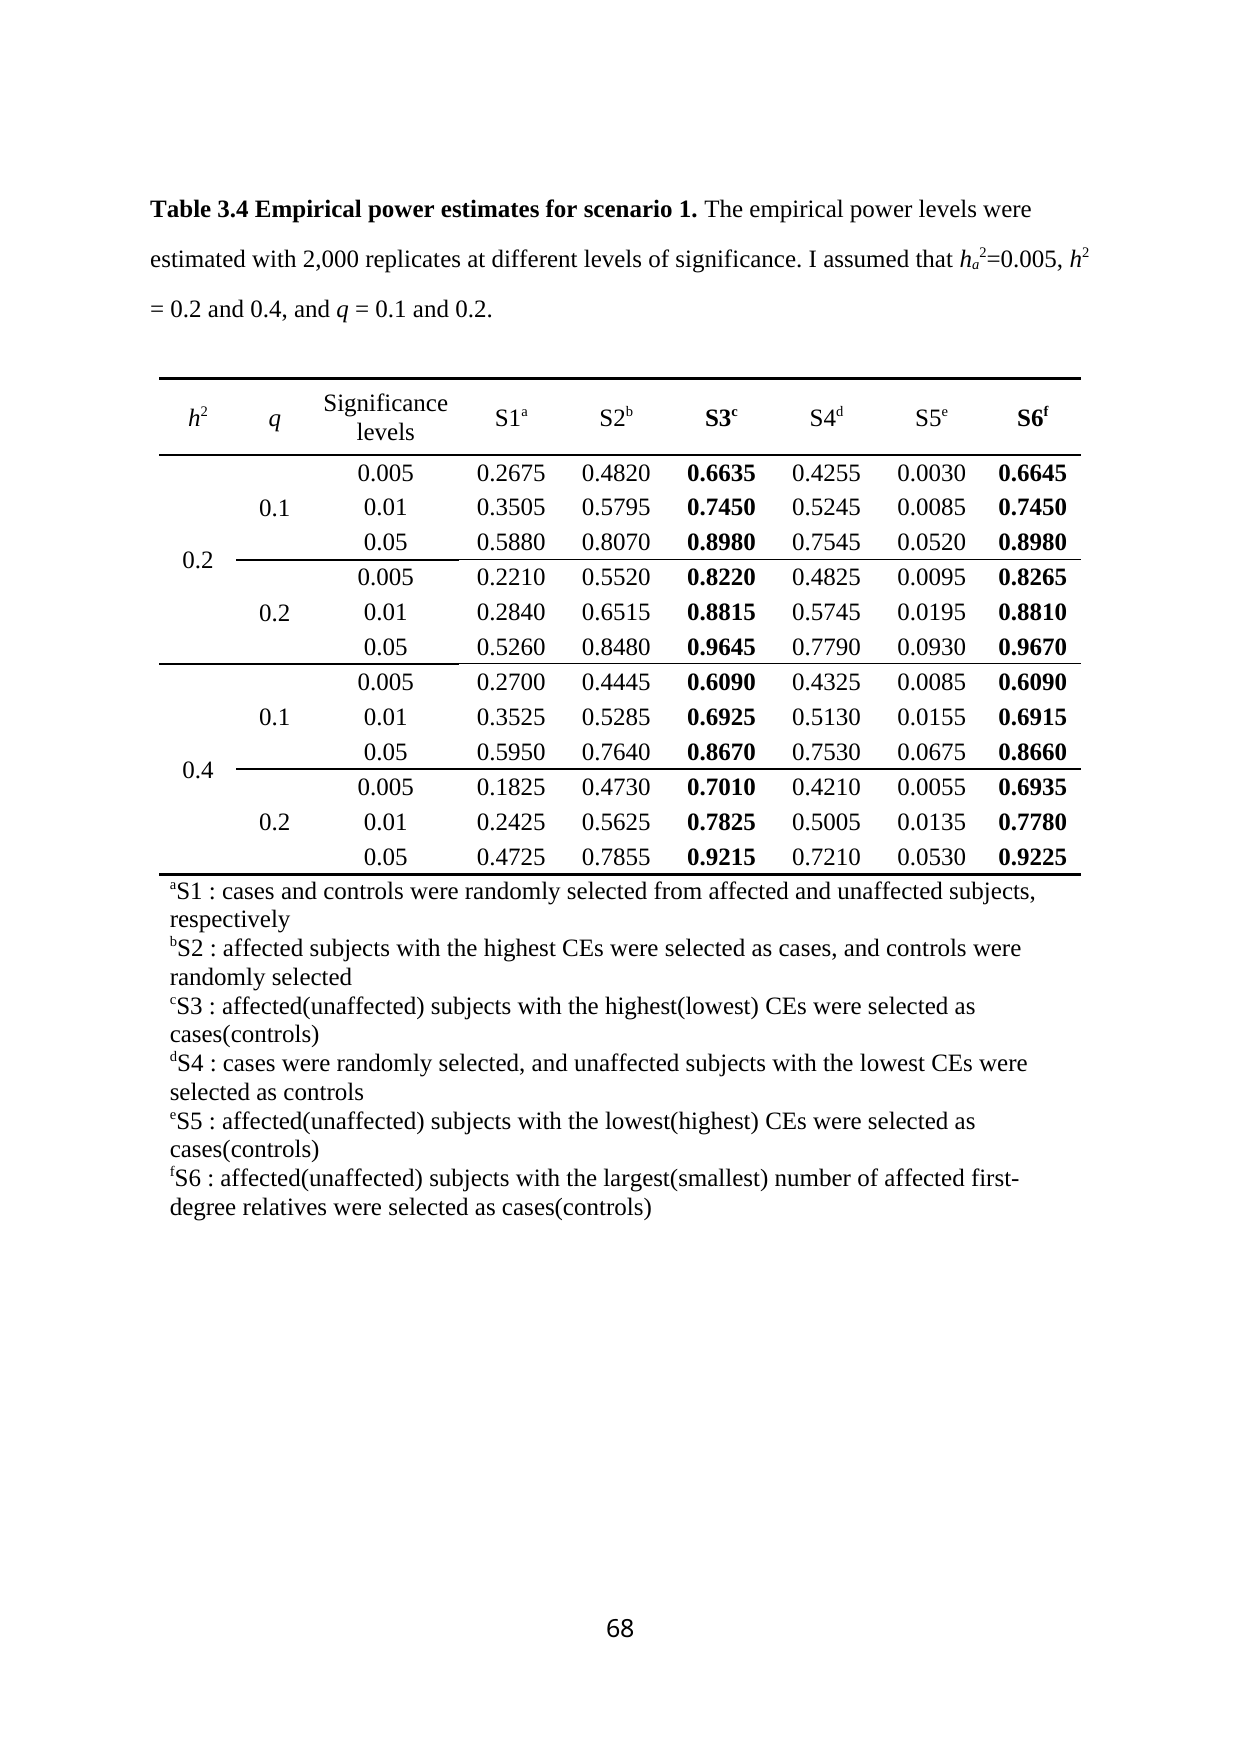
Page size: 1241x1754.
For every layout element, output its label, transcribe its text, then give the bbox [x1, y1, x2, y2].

table_cell 0.9215 [669, 837, 774, 873]
table_cell 0.7780 [984, 803, 1081, 837]
table_cell 0.8815 [669, 593, 774, 627]
table_cell 0.8265 [984, 560, 1081, 593]
table_cell 0.0055 [879, 770, 984, 802]
table_cell 0.0930 [879, 628, 984, 663]
table_cell 0.0195 [879, 593, 984, 627]
table_cell 0.0155 [879, 698, 984, 732]
table_cell 0.5795 [564, 488, 669, 523]
table_cell 0.01 [313, 803, 458, 837]
table_cell 0.5950 [459, 732, 563, 768]
table_cell 0.4725 [459, 837, 563, 873]
table_cell 0.01 [313, 593, 458, 627]
table_cell 0.05 [313, 732, 458, 768]
table_cell 0.6935 [984, 770, 1081, 802]
table_cell 0.7545 [774, 523, 879, 559]
table_cell 0.5745 [774, 593, 879, 627]
table_cell 0.4255 [774, 456, 879, 488]
table_cell 0.01 [313, 488, 458, 523]
table_cell 0.2840 [459, 593, 563, 627]
table_cell 0.9645 [669, 628, 774, 663]
table_cell 0.4820 [564, 456, 669, 488]
table_cell 0.7450 [984, 488, 1081, 523]
table_cell 0.2700 [459, 664, 563, 698]
table_cell 0.0095 [879, 560, 984, 593]
table_cell 0.5625 [564, 803, 669, 837]
table_cell 0.05 [313, 523, 458, 559]
table_cell 0.2210 [459, 560, 563, 593]
table_cell 0.5880 [459, 523, 563, 559]
table_cell aS1 : cases and controls were randomly selected from affected and unaffected subjects, respectively bS2 : affected subjects with the highest CEs were selected as cases, and controls were randomly selected cS3 : affected(unaffected) subjects with the highest(lowest) CEs were selected as cases(controls) dS4 : cases were randomly selected, and unaffected subjects with the lowest CEs were selected as controls eS5 : affected(unaffected) subjects with the lowest(highest) CEs were selected as cases(controls) fS6 : affected(unaffected) subjects with the largest(smallest) number of affected first-degree relatives were selected as cases(controls) [159, 876, 1081, 1221]
table_header S5e [879, 380, 984, 454]
table_cell 0.005 [313, 665, 458, 698]
table_cell 0.4325 [774, 664, 879, 698]
table_cell 0.005 [313, 456, 458, 488]
table_header h2 [159, 380, 236, 454]
table_header S1a [459, 380, 563, 454]
table_header S2b [564, 380, 669, 454]
table_cell 0.7530 [774, 732, 879, 768]
table_cell 0.7210 [774, 837, 879, 873]
table_cell 0.5005 [774, 803, 879, 837]
table_cell 0.4 [159, 665, 236, 873]
table_header S3c [669, 380, 774, 454]
table_cell 0.05 [313, 837, 458, 873]
table_cell 0.7790 [774, 628, 879, 663]
table_cell 0.8810 [984, 593, 1081, 627]
table_cell 0.5260 [459, 628, 563, 663]
table_cell 0.9225 [984, 837, 1081, 873]
table_cell 0.0675 [879, 732, 984, 768]
table_cell 0.01 [313, 698, 458, 732]
table_cell 0.4730 [564, 770, 669, 802]
table_cell 0.0530 [879, 837, 984, 873]
table_cell 0.005 [313, 770, 458, 802]
table_cell 0.3525 [459, 698, 563, 732]
table_cell 0.6090 [669, 664, 774, 698]
table_cell 0.0030 [879, 456, 984, 488]
table_cell 0.5130 [774, 698, 879, 732]
table_cell 0.2 [236, 770, 313, 873]
table_cell 0.9670 [984, 628, 1081, 663]
table_cell 0.2425 [459, 803, 563, 837]
table_cell 0.4825 [774, 560, 879, 593]
table_cell 0.8070 [564, 523, 669, 559]
table_cell 0.6635 [669, 456, 774, 488]
table_cell 0.1825 [459, 770, 563, 802]
table_cell 0.8980 [669, 523, 774, 559]
table_header S6f [984, 380, 1081, 454]
table_cell 0.8660 [984, 732, 1081, 768]
table_cell 0.7640 [564, 732, 669, 768]
table_cell 0.7825 [669, 803, 774, 837]
table_cell 0.4445 [564, 664, 669, 698]
table_cell 0.2 [236, 561, 313, 663]
text Table 3.4 Empirical power estimates for scenario 1. The empirical power levels were estimated with 2,000 replicates at different levels of significance. I assumed that ha2=0.005, h2 = 0.2 and 0.4, and q = 0.1 and 0.2. [150, 177, 1090, 327]
table_header q [236, 380, 313, 454]
table_cell 0.0085 [879, 664, 984, 698]
table_cell 0.8220 [669, 560, 774, 593]
table_cell 0.1 [236, 665, 313, 768]
table_cell 0.2 [159, 456, 236, 663]
table_cell 0.8980 [984, 523, 1081, 559]
table_cell 0.0135 [879, 803, 984, 837]
table_cell 0.0520 [879, 523, 984, 559]
table_cell 0.5245 [774, 488, 879, 523]
table_cell 0.7450 [669, 488, 774, 523]
table_cell 0.4210 [774, 770, 879, 802]
table_header Significance levels [313, 380, 458, 454]
table_cell 0.5285 [564, 698, 669, 732]
table_header S4d [774, 380, 879, 454]
table_cell 0.0085 [879, 488, 984, 523]
table_cell 0.8670 [669, 732, 774, 768]
table_cell 0.005 [313, 561, 458, 593]
table_cell 0.6925 [669, 698, 774, 732]
table_cell 0.6090 [984, 664, 1081, 698]
table_cell 0.7855 [564, 837, 669, 873]
table_cell 0.6645 [984, 456, 1081, 488]
table_cell 0.6915 [984, 698, 1081, 732]
table_cell 0.8480 [564, 628, 669, 663]
table_cell 0.6515 [564, 593, 669, 627]
table_cell 0.05 [313, 628, 458, 663]
table_cell 0.7010 [669, 770, 774, 802]
table_cell 0.5520 [564, 560, 669, 593]
table_cell 0.3505 [459, 488, 563, 523]
table_cell 0.2675 [459, 456, 563, 488]
table_cell 0.1 [236, 456, 313, 559]
